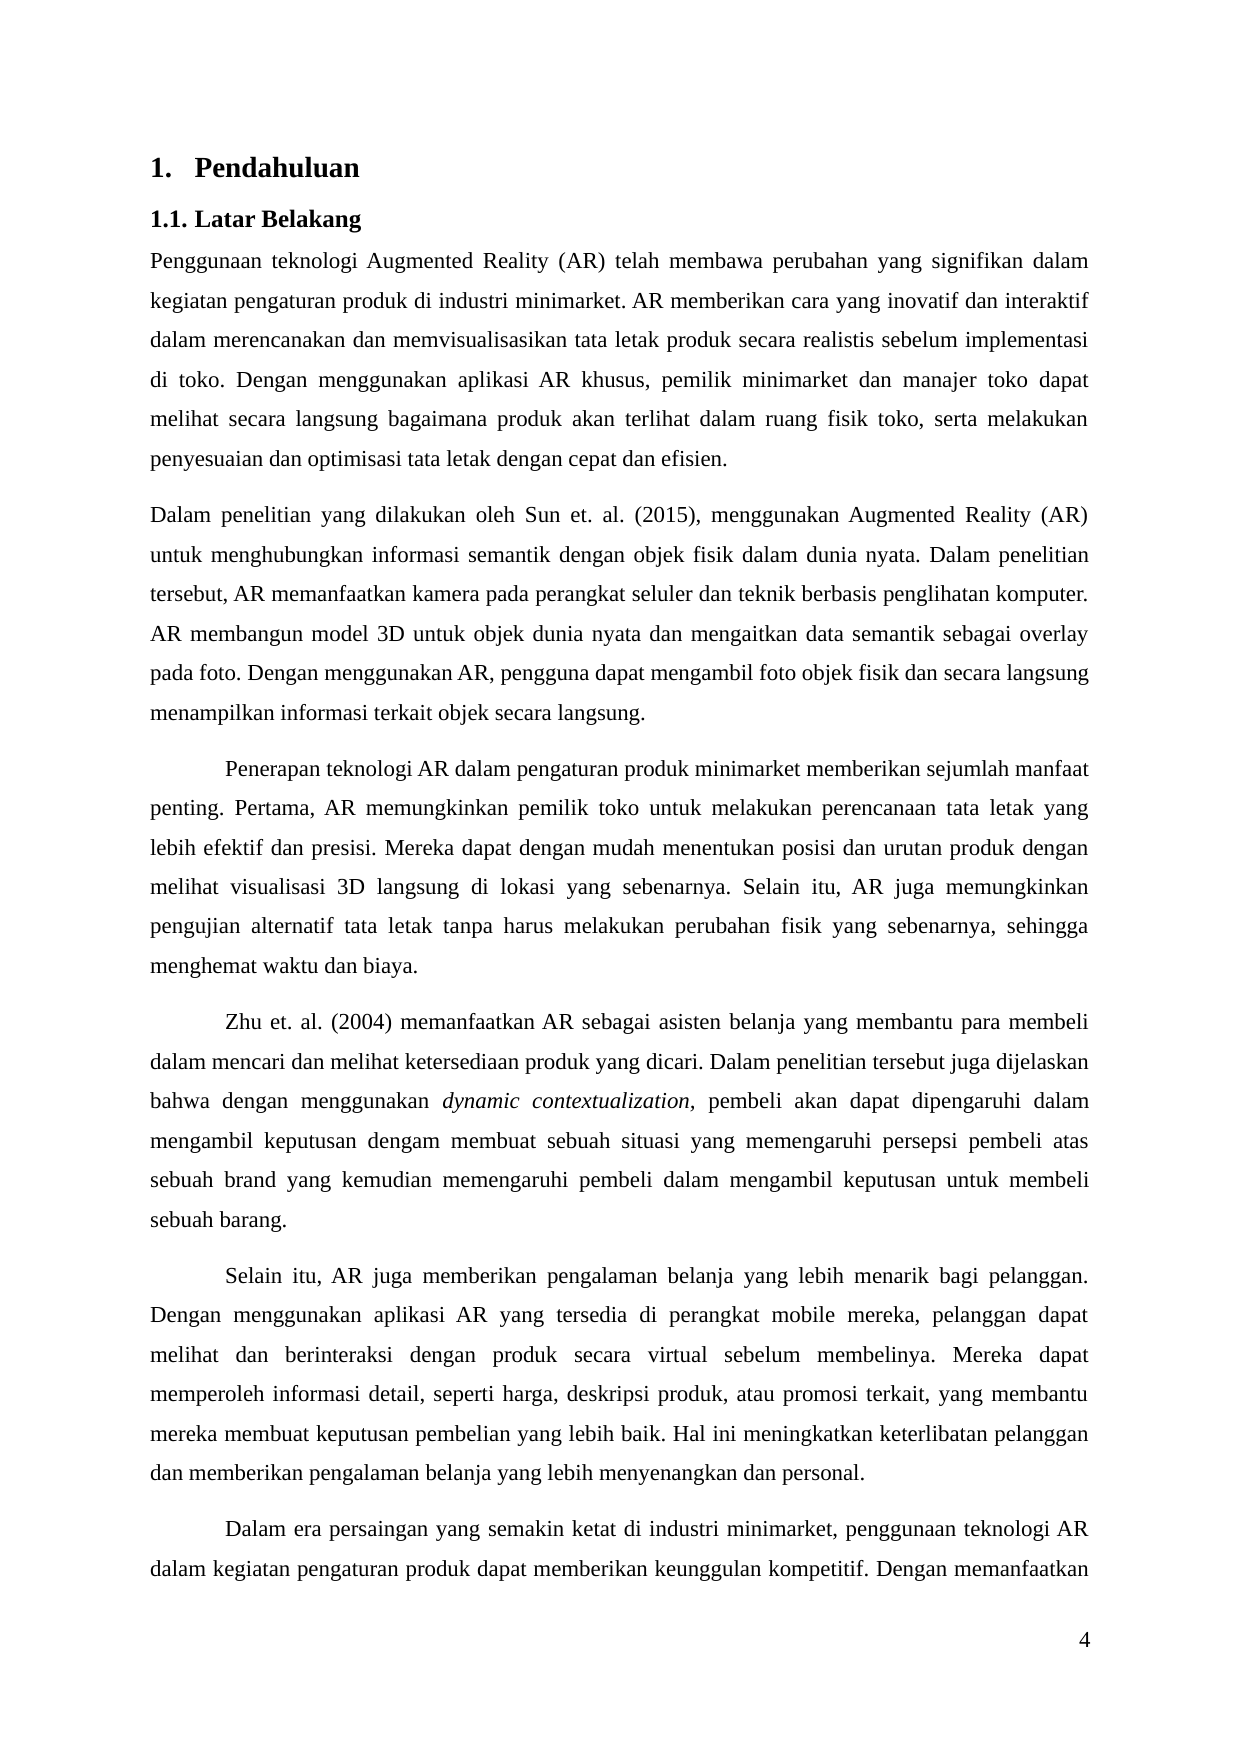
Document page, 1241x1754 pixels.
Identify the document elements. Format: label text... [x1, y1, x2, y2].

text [150, 1515, 1090, 1581]
text Dalam penelitian yang dilakukan oleh Sun et. al. (2015), menggunakan Augmented Reality (AR) untuk menghubungkan informasi semantik dengan objek fisik dalam dunia nyata. Dalam penelitian tersebut, AR memanfaatkan kamera pada perangkat seluler dan teknik berbasis penglihatan komputer. AR membangun model 3D untuk objek dunia nyata dan mengaitkan data semantik sebagai overlay pada foto. Dengan menggunakan AR, pengguna dapat mengambil foto objek fisik dan secara langsung menampilkan informasi terkait objek secara langsung. [150, 501, 1090, 725]
text Zhu et. al. (2004) memanfaatkan AR sebagai asisten belanja yang membantu para membeli dalam mencari dan melihat ketersediaan produk yang dicari. Dalam penelitian tersebut juga dijelaskan bahwa dengan menggunakan dynamic contextualization, pembeli akan dapat dipengaruhi dalam mengambil keputusan dengam membuat sebuah situasi yang memengaruhi persepsi pembeli atas sebuah brand yang kemudian memengaruhi pembeli dalam mengambil keputusan untuk membeli sebuah barang. [150, 1008, 1090, 1232]
subtitle Pendahuluan [150, 150, 1090, 183]
text Selain itu, AR juga memberikan pengalaman belanja yang lebih menarik bagi pelanggan. Dengan menggunakan aplikasi AR yang tersedia di perangkat mobile mereka, pelanggan dapat melihat dan berinteraksi dengan produk secara virtual sebelum membelinya. Mereka dapat memperoleh informasi detail, seperti harga, deskripsi produk, atau promosi terkait, yang membantu mereka membuat keputusan pembelian yang lebih baik. Hal ini meningkatkan keterlibatan pelanggan dan memberikan pengalaman belanja yang lebih menyenangkan dan personal. [150, 1262, 1090, 1486]
subtitle Latar Belakang [150, 204, 1090, 233]
text Penggunaan teknologi Augmented Reality (AR) telah membawa perubahan yang signifikan dalam kegiatan pengaturan produk di industri minimarket. AR memberikan cara yang inovatif dan interaktif dalam merencanakan dan memvisualisasikan tata letak produk secara realistis sebelum implementasi di toko. Dengan menggunakan aplikasi AR khusus, pemilik minimarket dan manajer toko dapat melihat secara langsung bagaimana produk akan terlihat dalam ruang fisik toko, serta melakukan penyesuaian dan optimisasi tata letak dengan cepat dan efisien. [150, 248, 1090, 471]
text Penerapan teknologi AR dalam pengaturan produk minimarket memberikan sejumlah manfaat penting. Pertama, AR memungkinkan pemilik toko untuk melakukan perencanaan tata letak yang lebih efektif dan presisi. Mereka dapat dengan mudah menentukan posisi dan urutan produk dengan melihat visualisasi 3D langsung di lokasi yang sebenarnya. Selain itu, AR juga memungkinkan pengujian alternatif tata letak tanpa harus melakukan perubahan fisik yang sebenarnya, sehingga menghemat waktu dan biaya. [150, 755, 1090, 978]
